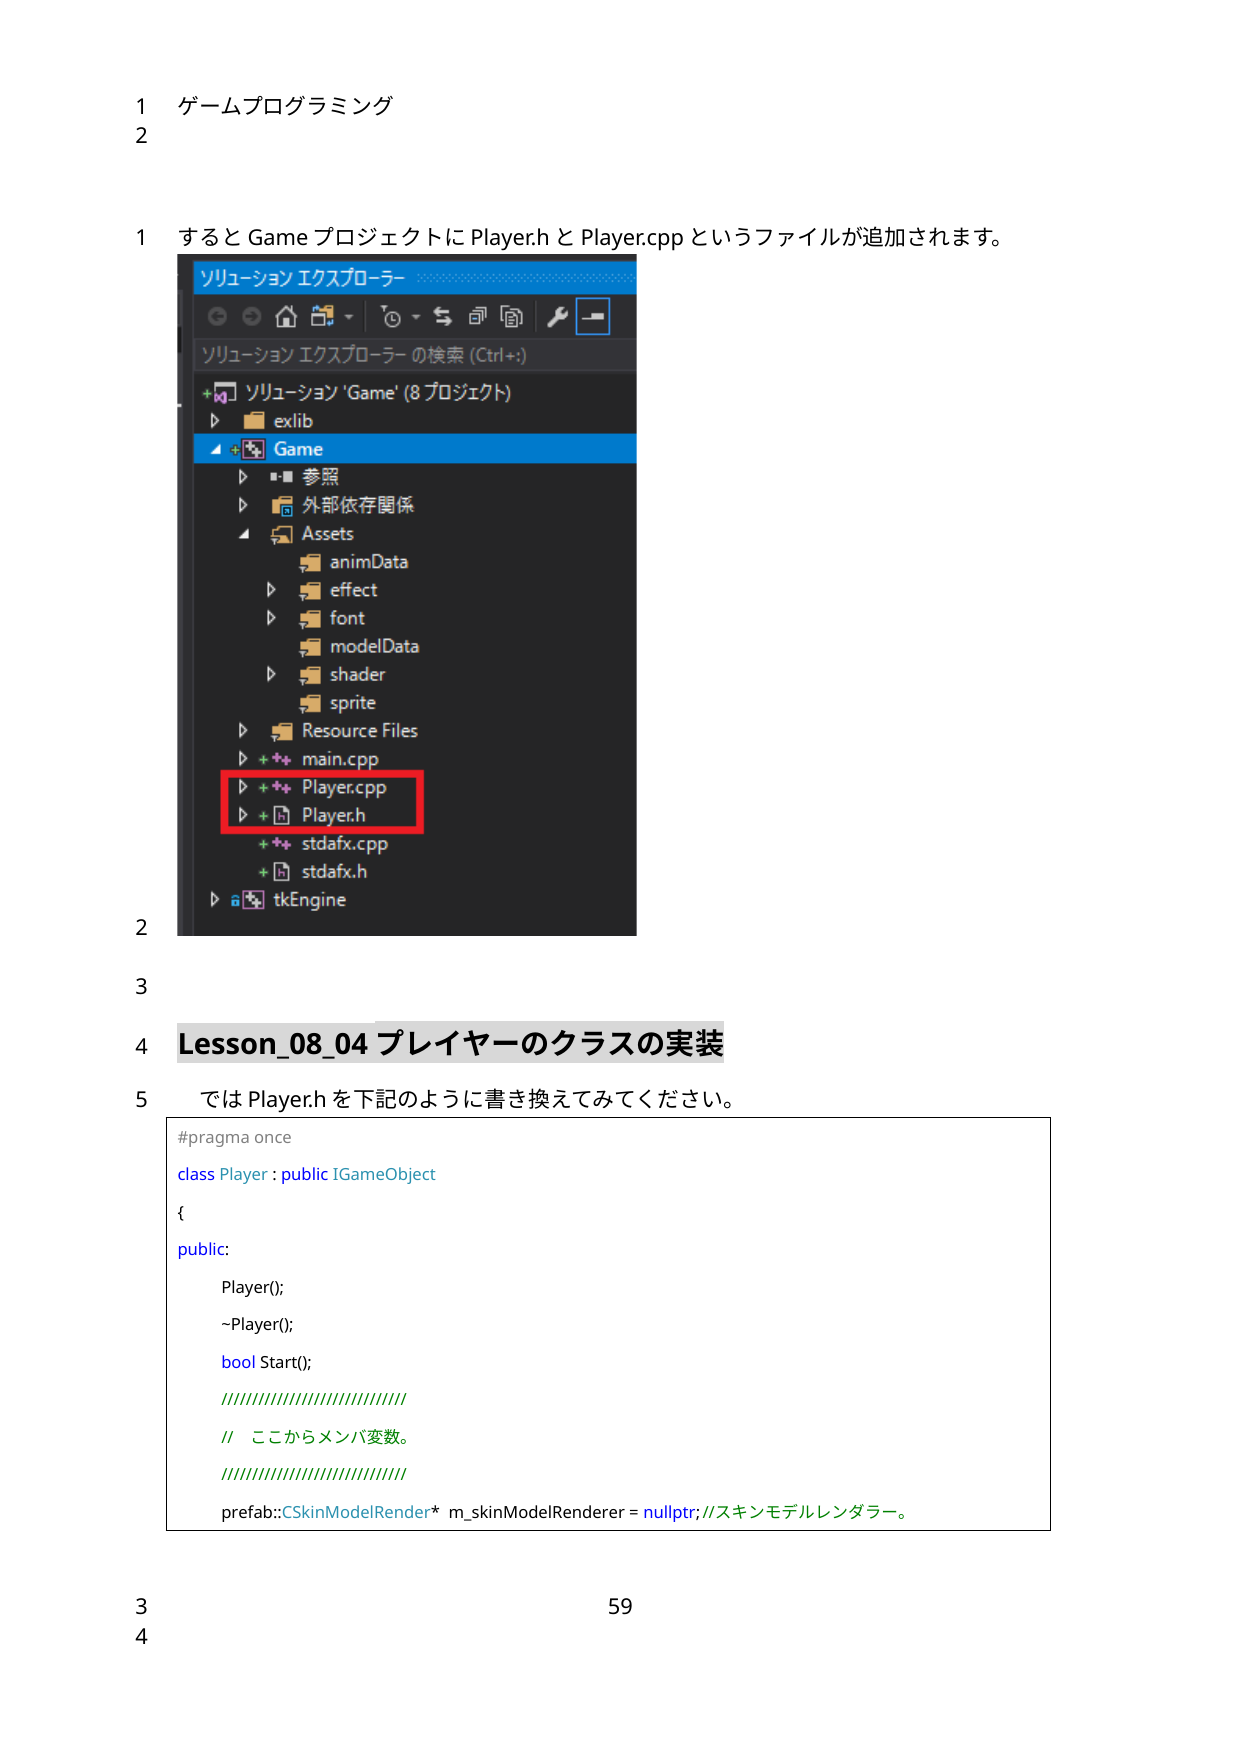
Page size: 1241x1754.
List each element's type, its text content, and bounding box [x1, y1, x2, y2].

text するとGameプロジェクトにPlayer.hとPlayer.cppというファイルが追加されます。 [177, 217, 1063, 254]
picture [177, 254, 637, 936]
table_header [167, 1118, 1050, 1530]
subtitle Lesson_08_04 プレイヤーのクラスの実装 [177, 1004, 1063, 1079]
text ではPlayer.hを下記のように書き換えてみてください。 [177, 1079, 1063, 1117]
